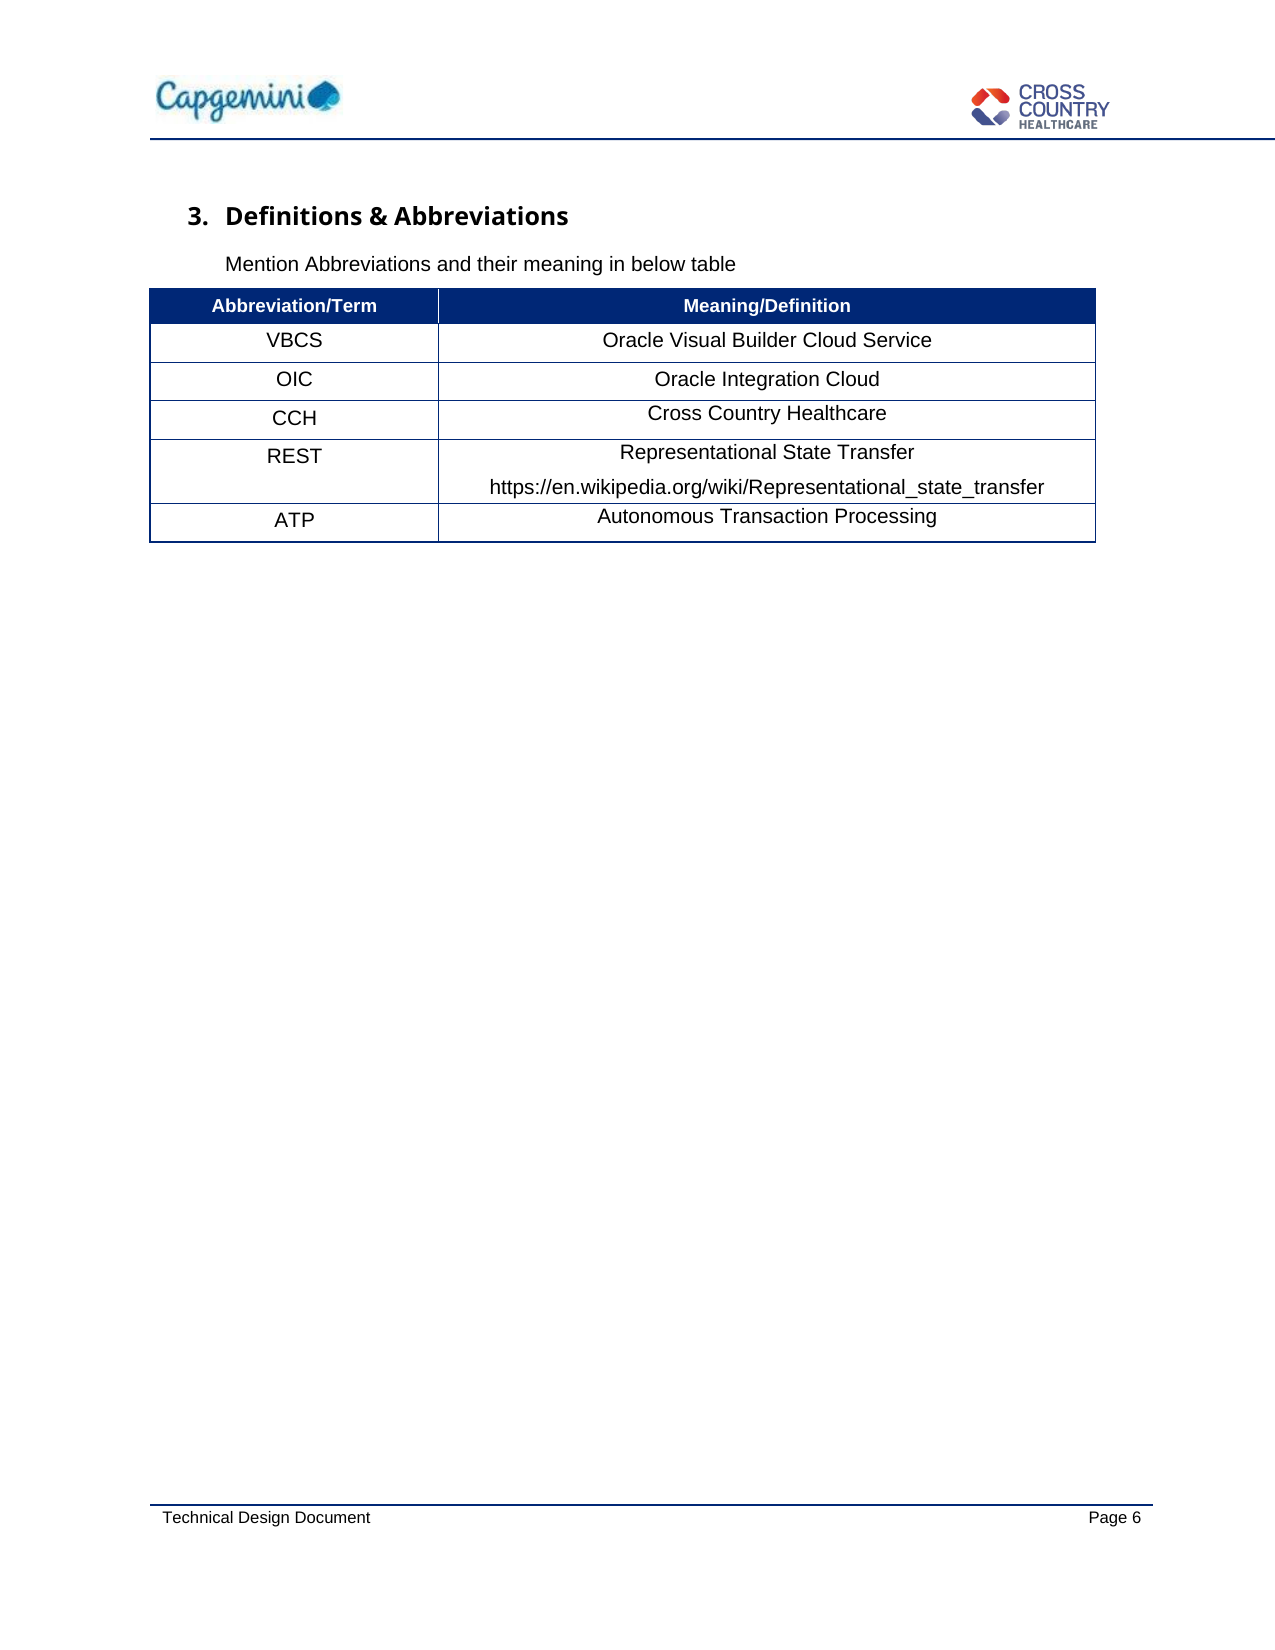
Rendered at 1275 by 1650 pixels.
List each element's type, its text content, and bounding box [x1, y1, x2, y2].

table_cell Representational State Transfer https://en.wikipedia.org/wiki/Representational_state_transfer [439, 440, 1095, 503]
table_header Abbreviation/Term [151, 289, 438, 323]
picture [961, 75, 1120, 139]
table_cell CCH [151, 401, 438, 439]
table_cell Oracle Visual Builder Cloud Service [439, 324, 1095, 362]
subtitle Definitions & Abbreviations [187, 198, 1125, 233]
table_cell OIC [151, 363, 438, 400]
table_cell Cross Country Healthcare [439, 401, 1095, 439]
table_header Meaning/Definition [439, 289, 1095, 323]
table_cell VBCS [151, 324, 438, 362]
picture [155, 75, 344, 124]
table_cell ATP [151, 504, 438, 541]
table_cell Oracle Integration Cloud [439, 363, 1095, 400]
table_cell REST [151, 440, 438, 503]
text Mention Abbreviations and their meaning in below table [150, 251, 1125, 275]
table_cell Autonomous Transaction Processing [439, 504, 1095, 541]
